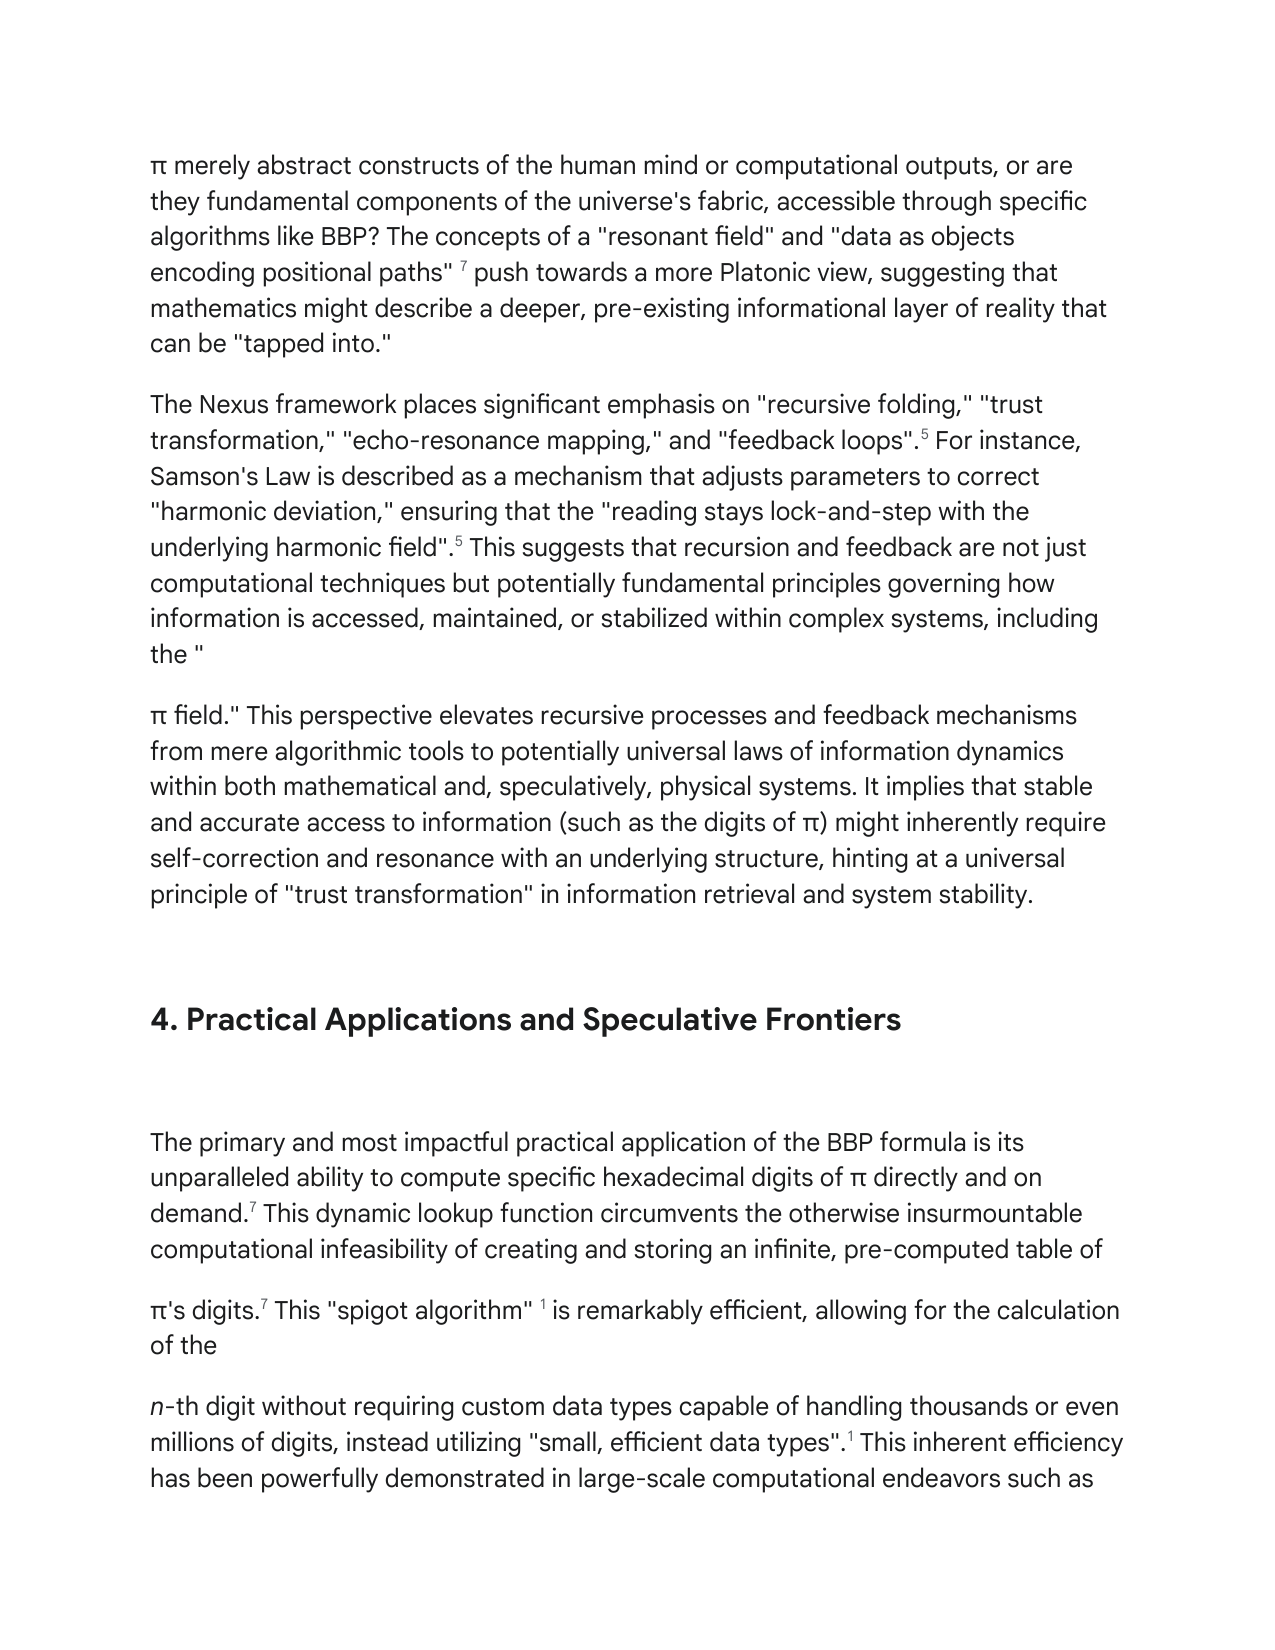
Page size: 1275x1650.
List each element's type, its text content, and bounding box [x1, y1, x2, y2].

text π's digits.7 This "spigot algorithm" 1 is remarkably efficient, allowing for the calculation of the [150, 1295, 1125, 1362]
text The primary and most impactful practical application of the BBP formula is its unparalleled ability to compute specific hexadecimal digits of π directly and on demand.7 This dynamic lookup function circumvents the otherwise insurmountable computational infeasibility of creating and storing an infinite, pre-computed table of [150, 1127, 1125, 1266]
text The Nexus framework places significant emphasis on "recursive folding," "trust transformation," "echo-resonance mapping," and "feedback loops".5 For instance, Samson's Law is described as a mechanism that adjusts parameters to correct "harmonic deviation," ensuring that the "reading stays lock-and-step with the underlying harmonic field".5 This suggests that recursion and feedback are not just computational techniques but potentially fundamental principles governing how information is accessed, maintained, or stabilized within complex systems, including the " [150, 389, 1125, 671]
text π merely abstract constructs of the human mind or computational outputs, or are they fundamental components of the universe's fabric, accessible through specific algorithms like BBP? The concepts of a "resonant field" and "data as objects encoding positional paths" 7 push towards a more Platonic view, suggesting that mathematics might describe a deeper, pre-existing informational layer of reality that can be "tapped into." [150, 150, 1125, 360]
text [150, 1391, 1125, 1494]
subtitle 4. Practical Applications and Speculative Frontiers [150, 1000, 1125, 1039]
text π field." This perspective elevates recursive processes and feedback mechanisms from mere algorithmic tools to potentially universal laws of information dynamics within both mathematical and, speculatively, physical systems. It implies that stable and accurate access to information (such as the digits of π) might inherently require self-correction and resonance with an underlying structure, hinting at a universal principle of "trust transformation" in information retrieval and system stability. [150, 700, 1125, 910]
